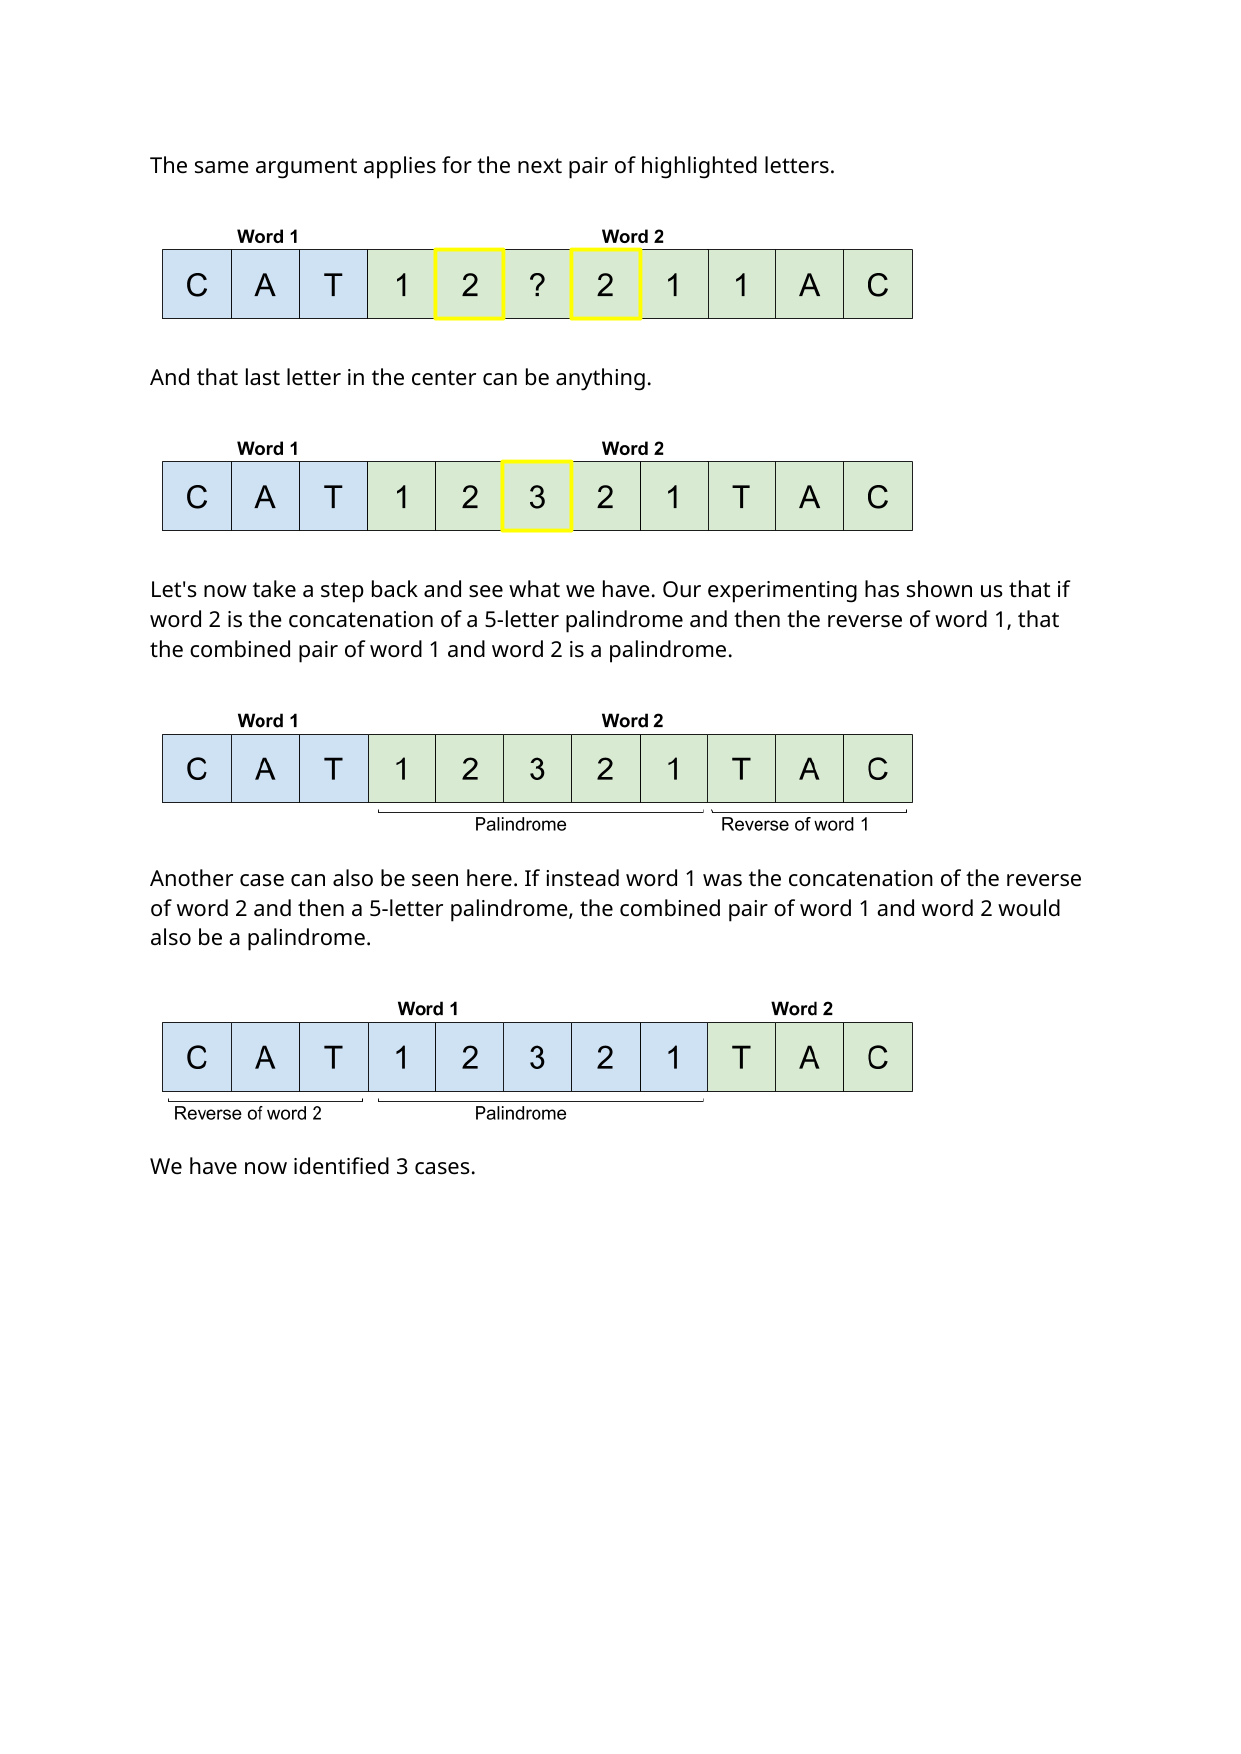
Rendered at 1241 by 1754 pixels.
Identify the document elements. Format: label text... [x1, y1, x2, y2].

text Let's now take a step back and see what we have. Our experimenting has shown us that if word 2 is the concatenation of a 5-letter palindrome and then the reverse of word 1, that the combined pair of word 1 and word 2 is a palindrome. [150, 574, 1090, 663]
picture [150, 688, 1091, 838]
text And that last letter in the center can be anything. [150, 362, 1090, 392]
picture [150, 204, 1091, 337]
text The same argument applies for the next pair of highlighted letters. [150, 150, 1090, 180]
picture [150, 977, 1091, 1127]
text We have now identified 3 cases. [150, 1151, 1090, 1181]
picture [150, 416, 1091, 550]
text Another case can also be seen here. If instead word 1 was the concatenation of the reverse of word 2 and then a 5-letter palindrome, the combined pair of word 1 and word 2 would also be a palindrome. [150, 863, 1090, 952]
